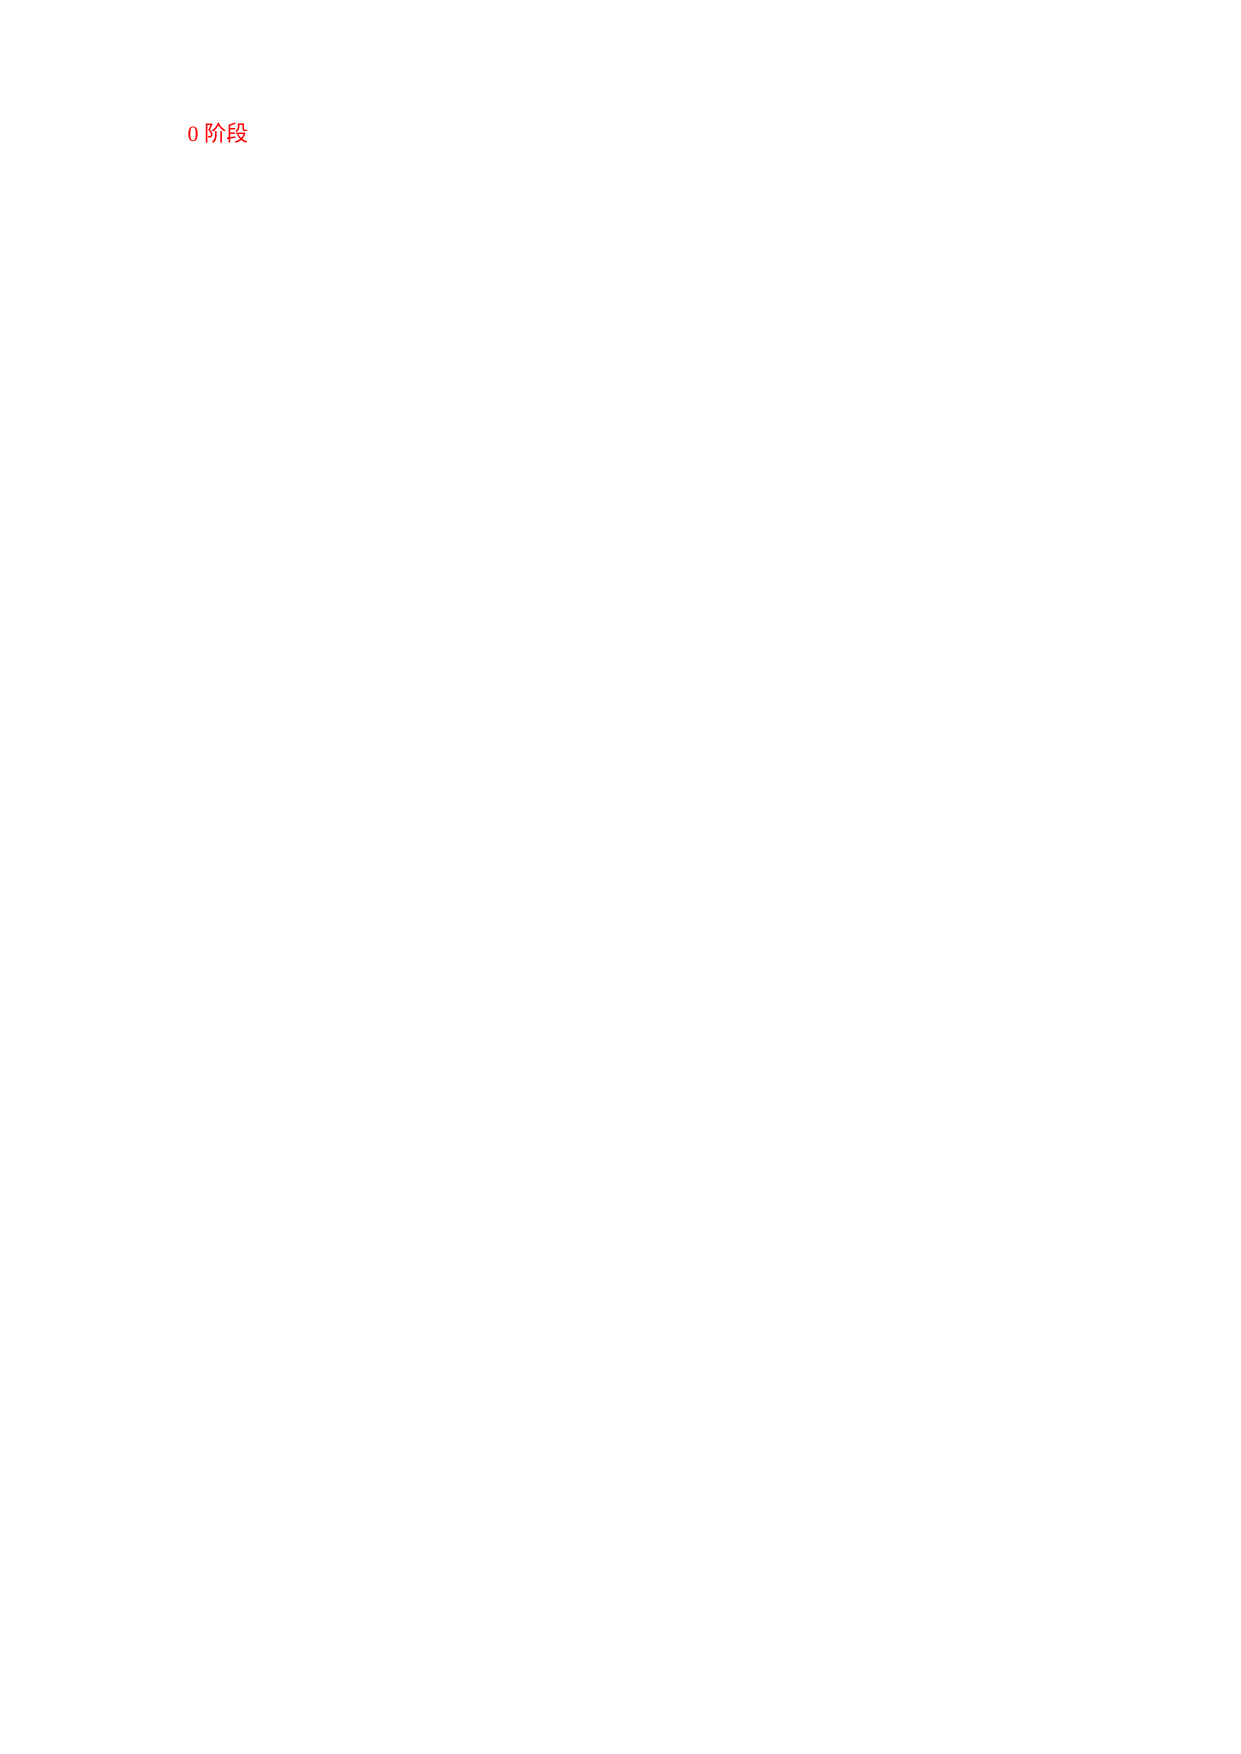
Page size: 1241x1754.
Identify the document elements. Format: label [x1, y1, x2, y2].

text [187, 118, 1058, 148]
